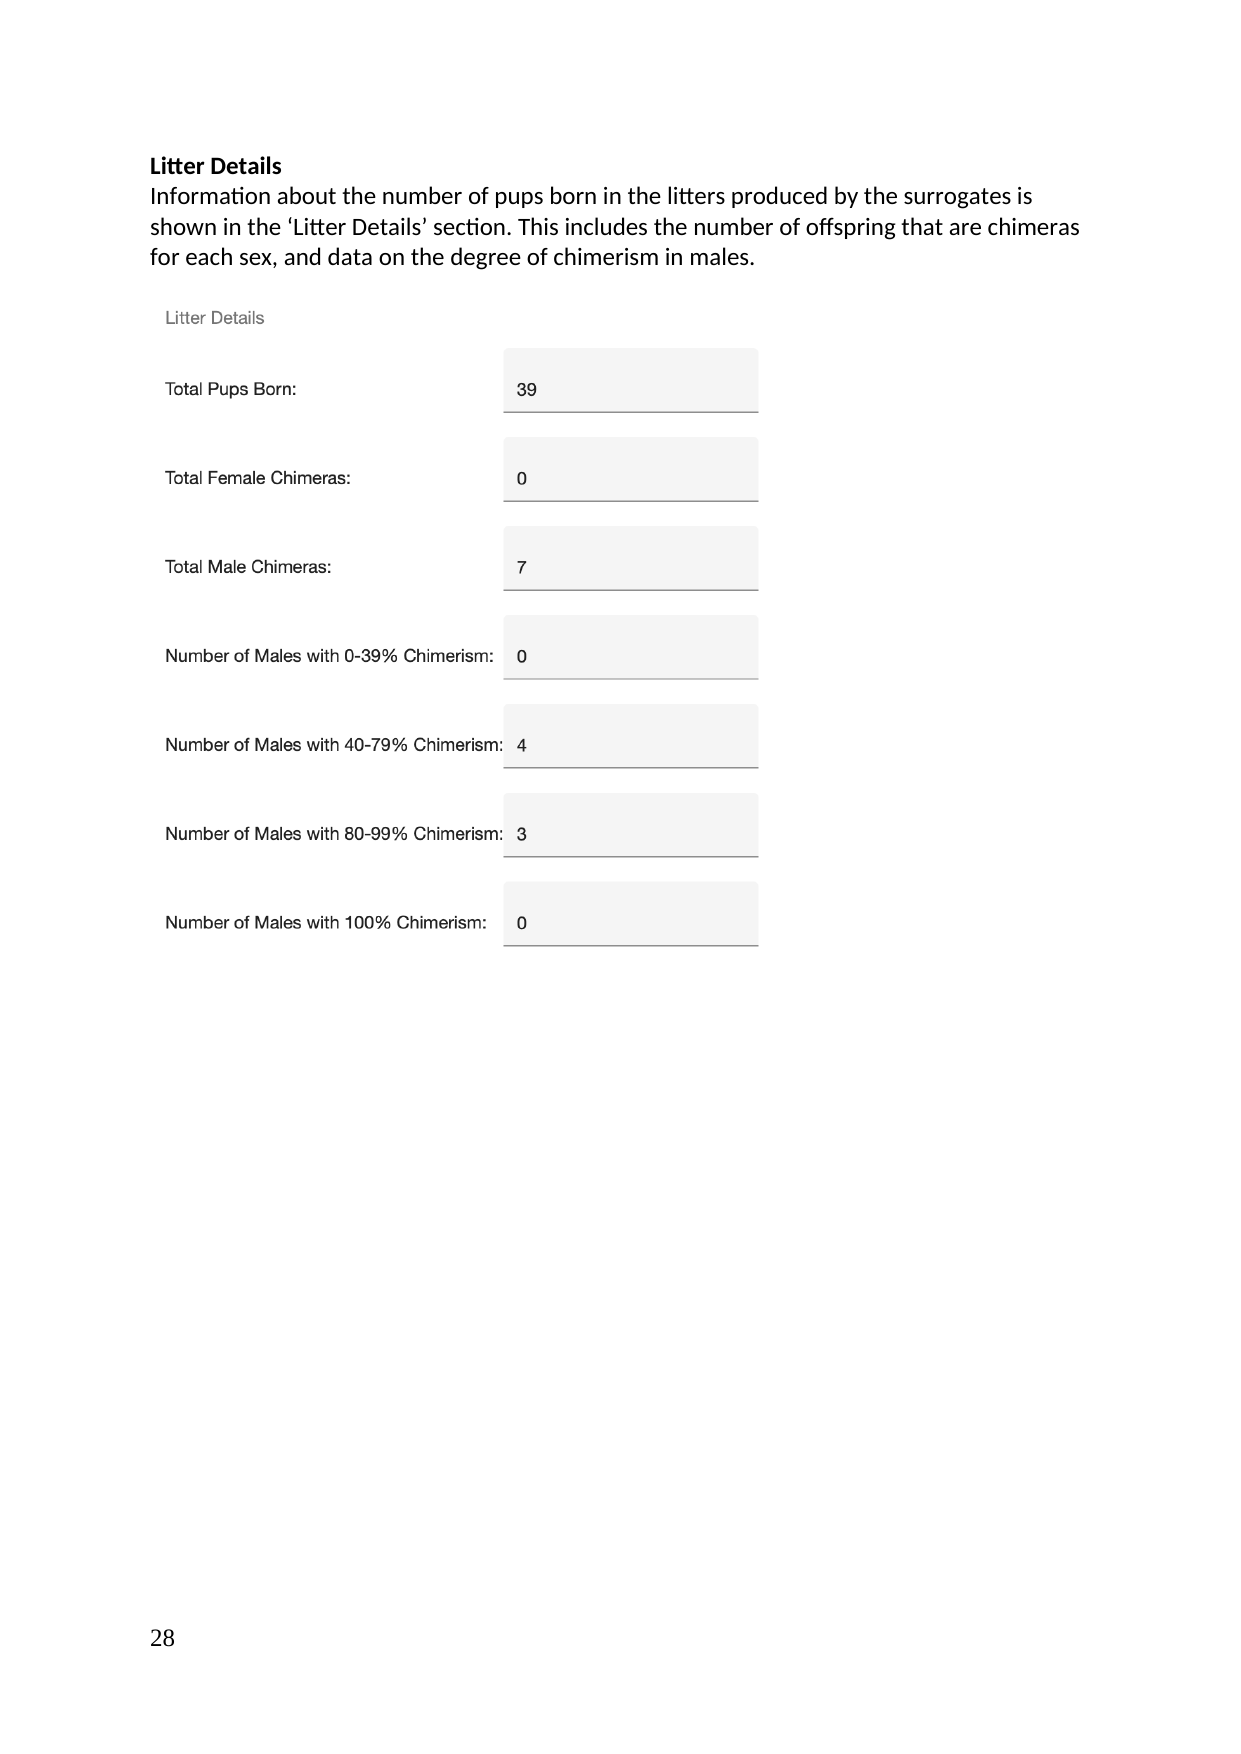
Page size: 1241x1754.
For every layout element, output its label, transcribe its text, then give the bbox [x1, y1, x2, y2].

text Information about the number of pups born in the litters produced by the surrogates is shown in the ‘Litter Details’ section. This includes the number of offspring that are chimeras for each sex, and data on the degree of chimerism in males. [150, 181, 1090, 272]
text Litter Details [150, 150, 1090, 181]
picture [150, 302, 779, 969]
